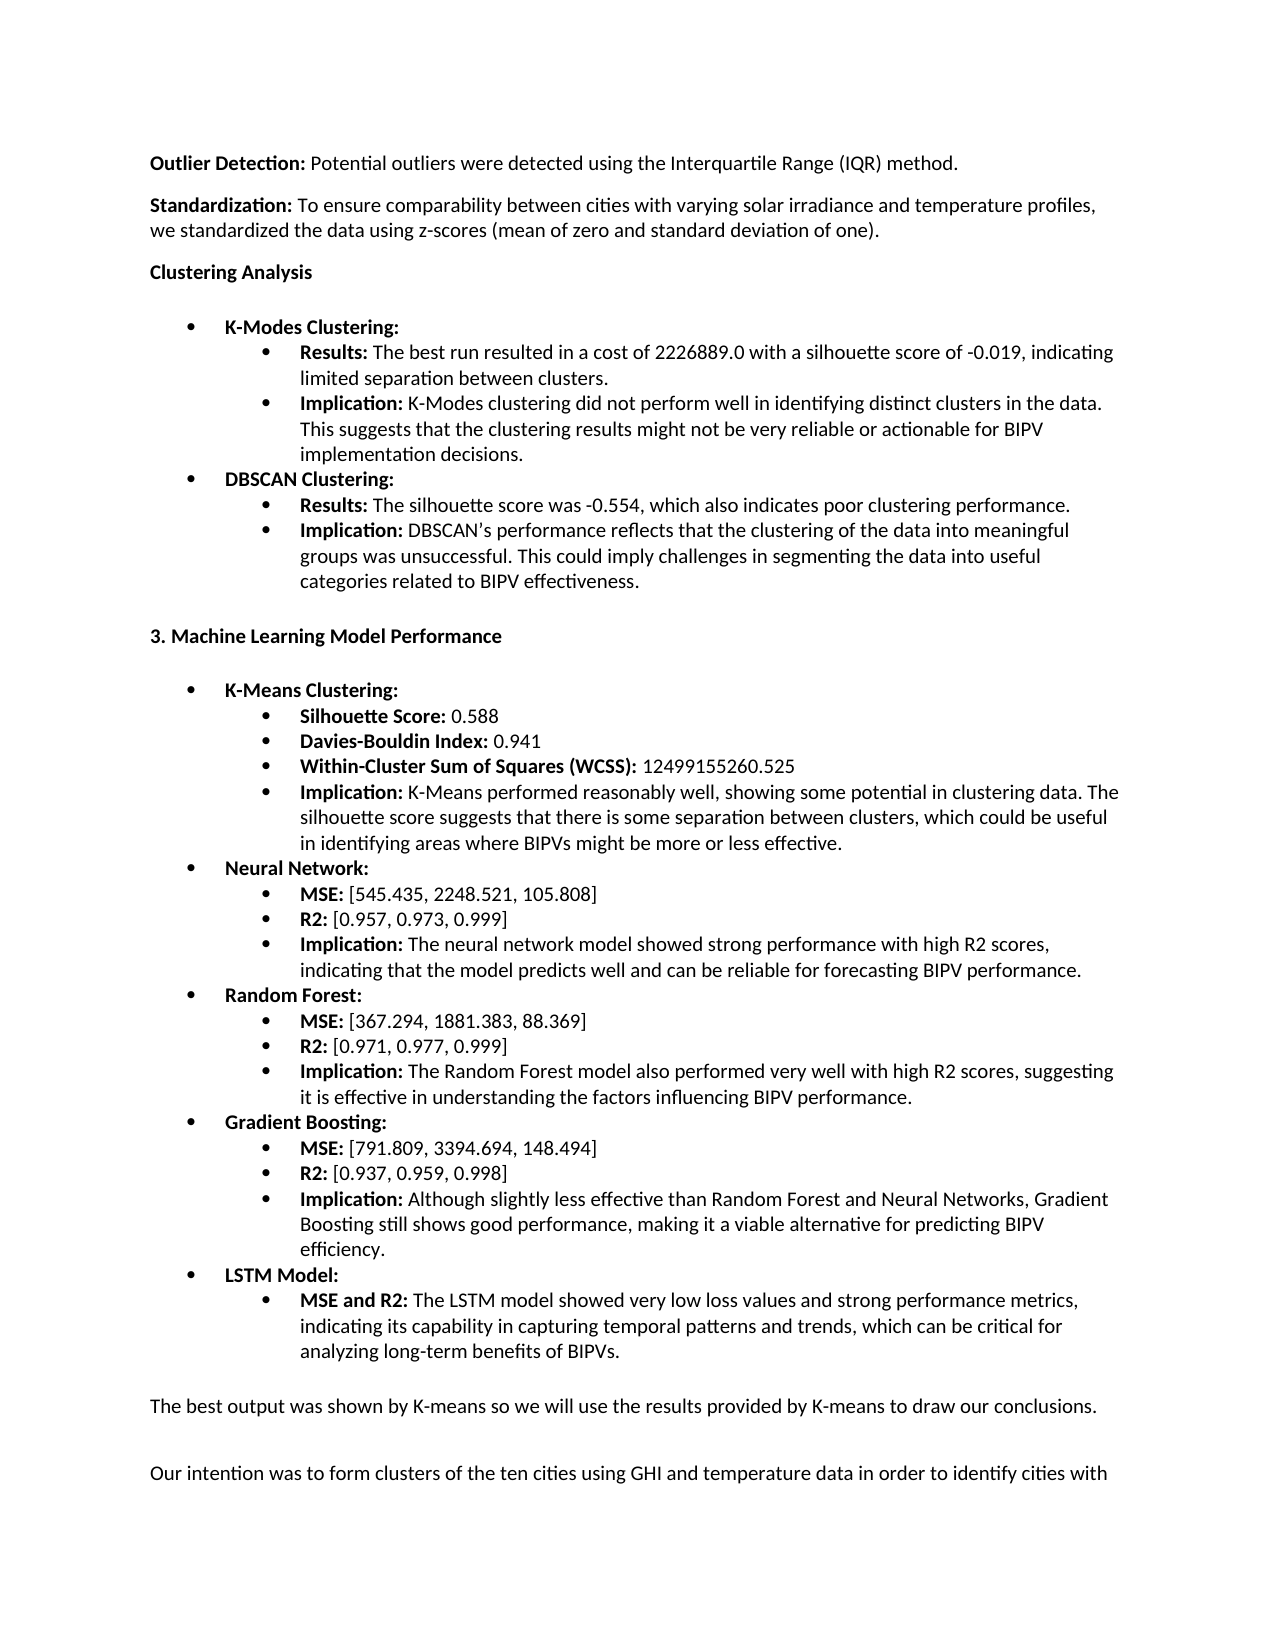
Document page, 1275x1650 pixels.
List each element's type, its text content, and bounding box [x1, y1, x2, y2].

list Implication: Although slightly less effective than Random Forest and Neural Networks, Gradient Boosting still shows good performance, making it a viable alternative for predicting BIPV efficiency. [262, 1186, 1125, 1262]
text Standardization: To ensure comparability between cities with varying solar irradiance and temperature profiles, we standardized the data using z-scores (mean of zero and standard deviation of one). [150, 192, 1125, 243]
list Within-Cluster Sum of Squares (WCSS): 12499155260.525 [262, 754, 1125, 779]
text Outlier Detection: Potential outliers were detected using the Interquartile Range (IQR) method. [150, 150, 1125, 175]
list DBSCAN Clustering: [187, 467, 1125, 492]
list MSE: [545.435, 2248.521, 105.808] [262, 881, 1125, 906]
text Clustering Analysis [150, 259, 1125, 285]
list LSTM Model: [187, 1262, 1125, 1287]
list K-Means Clustering: [187, 677, 1125, 703]
list Neural Network: [187, 855, 1125, 881]
list Random Forest: [187, 982, 1125, 1008]
list Implication: K-Modes clustering did not perform well in identifying distinct clusters in the data. This suggests that the clustering results might not be very reliable or actionable for BIPV implementation decisions. [262, 390, 1125, 467]
list MSE: [367.294, 1881.383, 88.369] [262, 1008, 1125, 1033]
text 3. Machine Learning Model Performance [150, 623, 1125, 648]
list Implication: K-Means performed reasonably well, showing some potential in clustering data. The silhouette score suggests that there is some separation between clusters, which could be useful in identifying areas where BIPVs might be more or less effective. [262, 779, 1125, 855]
list Silhouette Score: 0.588 [262, 703, 1125, 728]
list Implication: The Random Forest model also performed very well with high R2 scores, suggesting it is effective in understanding the factors influencing BIPV performance. [262, 1059, 1125, 1109]
list MSE: [791.809, 3394.694, 148.494] [262, 1135, 1125, 1160]
list R2: [0.971, 0.977, 0.999] [262, 1033, 1125, 1059]
list Implication: DBSCAN’s performance reflects that the clustering of the data into meaningful groups was unsuccessful. This could imply challenges in segmenting the data into useful categories related to BIPV effectiveness. [262, 517, 1125, 594]
list Implication: The neural network model showed strong performance with high R2 scores, indicating that the model predicts well and can be reliable for forecasting BIPV performance. [262, 932, 1125, 982]
list K-Modes Clustering: [187, 314, 1125, 339]
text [150, 1435, 1125, 1486]
list Gradient Boosting: [187, 1109, 1125, 1135]
list R2: [0.937, 0.959, 0.998] [262, 1160, 1125, 1186]
list Davies-Bouldin Index: 0.941 [262, 728, 1125, 754]
list MSE and R2: The LSTM model showed very low loss values and strong performance metrics, indicating its capability in capturing temporal patterns and trends, which can be critical for analyzing long-term benefits of BIPVs. [262, 1287, 1125, 1364]
text The best output was shown by K-means so we will use the results provided by K-means to draw our conclusions. [150, 1393, 1125, 1418]
list R2: [0.957, 0.973, 0.999] [262, 906, 1125, 932]
list Results: The best run resulted in a cost of 2226889.0 with a silhouette score of -0.019, indicating limited separation between clusters. [262, 339, 1125, 390]
list Results: The silhouette score was -0.554, which also indicates poor clustering performance. [262, 492, 1125, 517]
